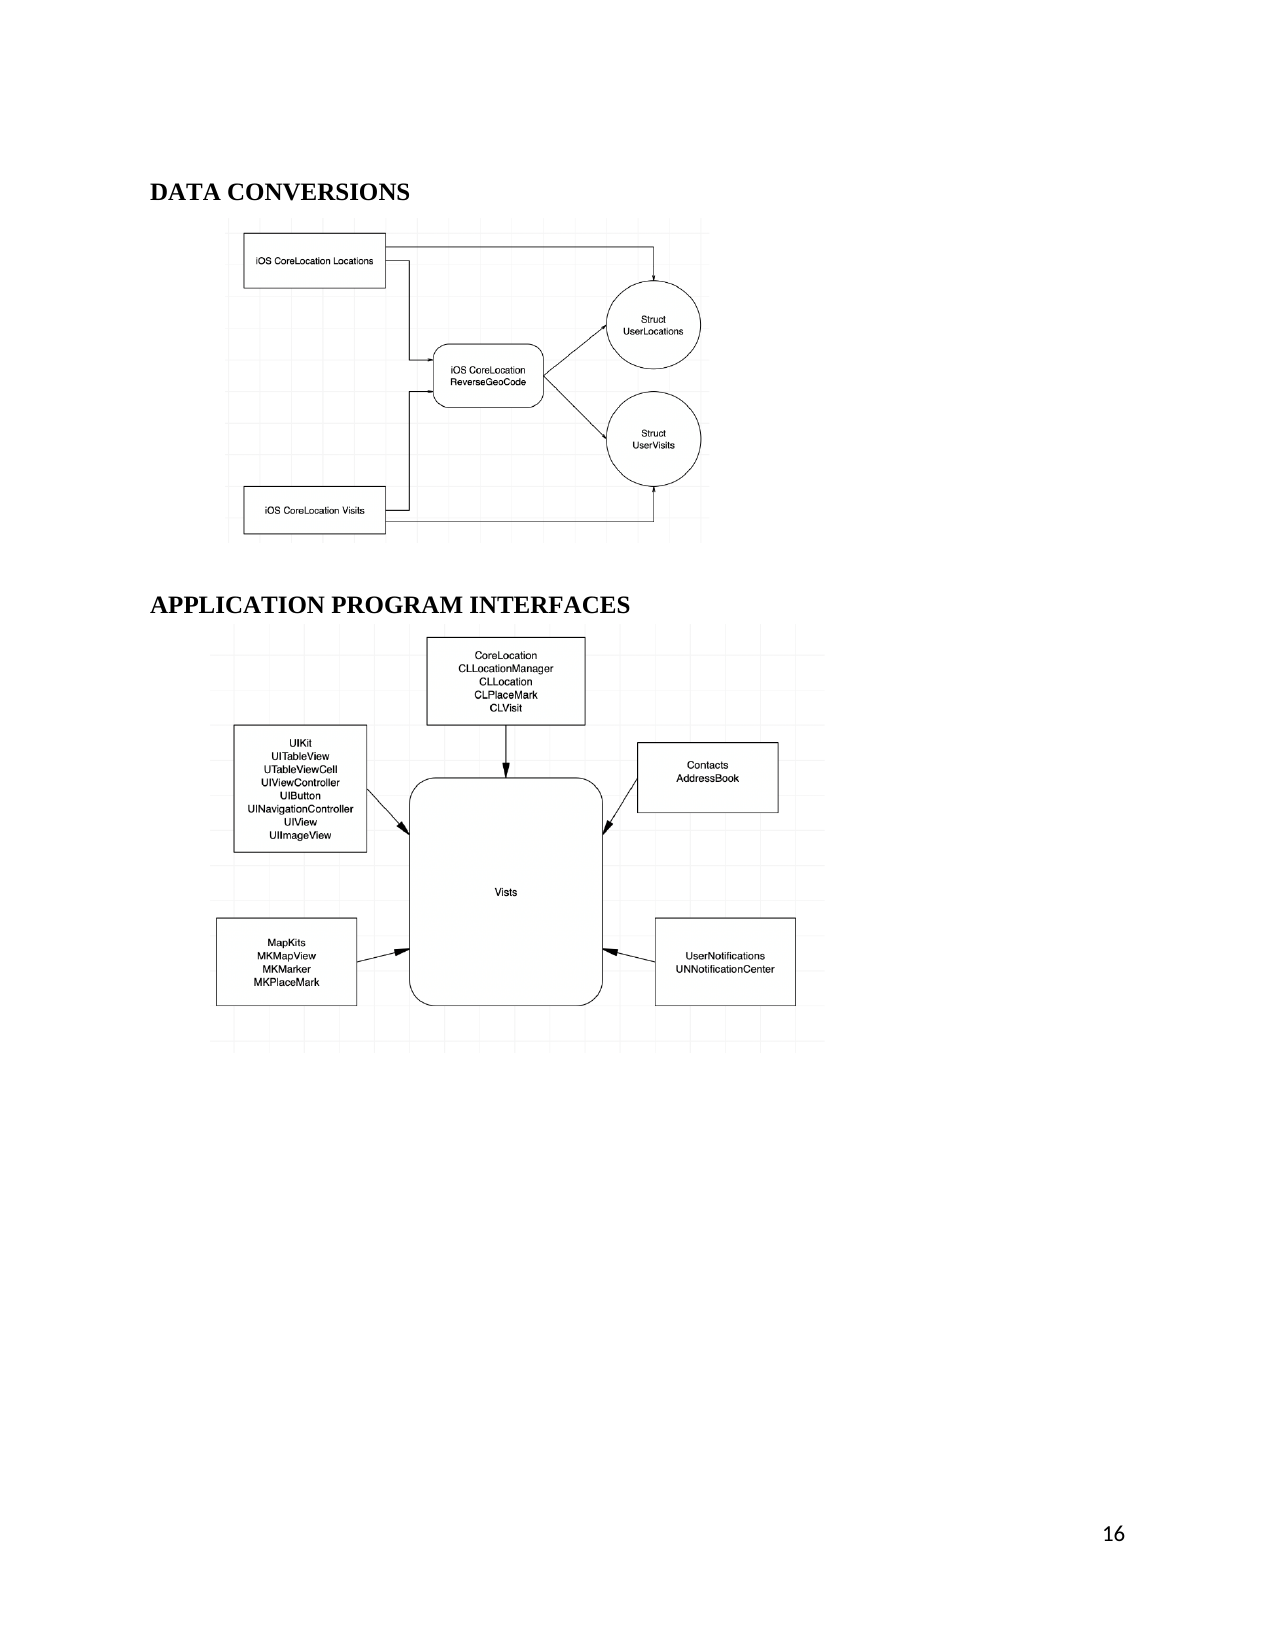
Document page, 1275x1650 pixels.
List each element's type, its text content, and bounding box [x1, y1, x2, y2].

list Data Conversions [150, 177, 1125, 206]
picture [210, 624, 825, 1053]
list Application Program Interfaces [150, 590, 1125, 618]
picture [225, 218, 710, 543]
